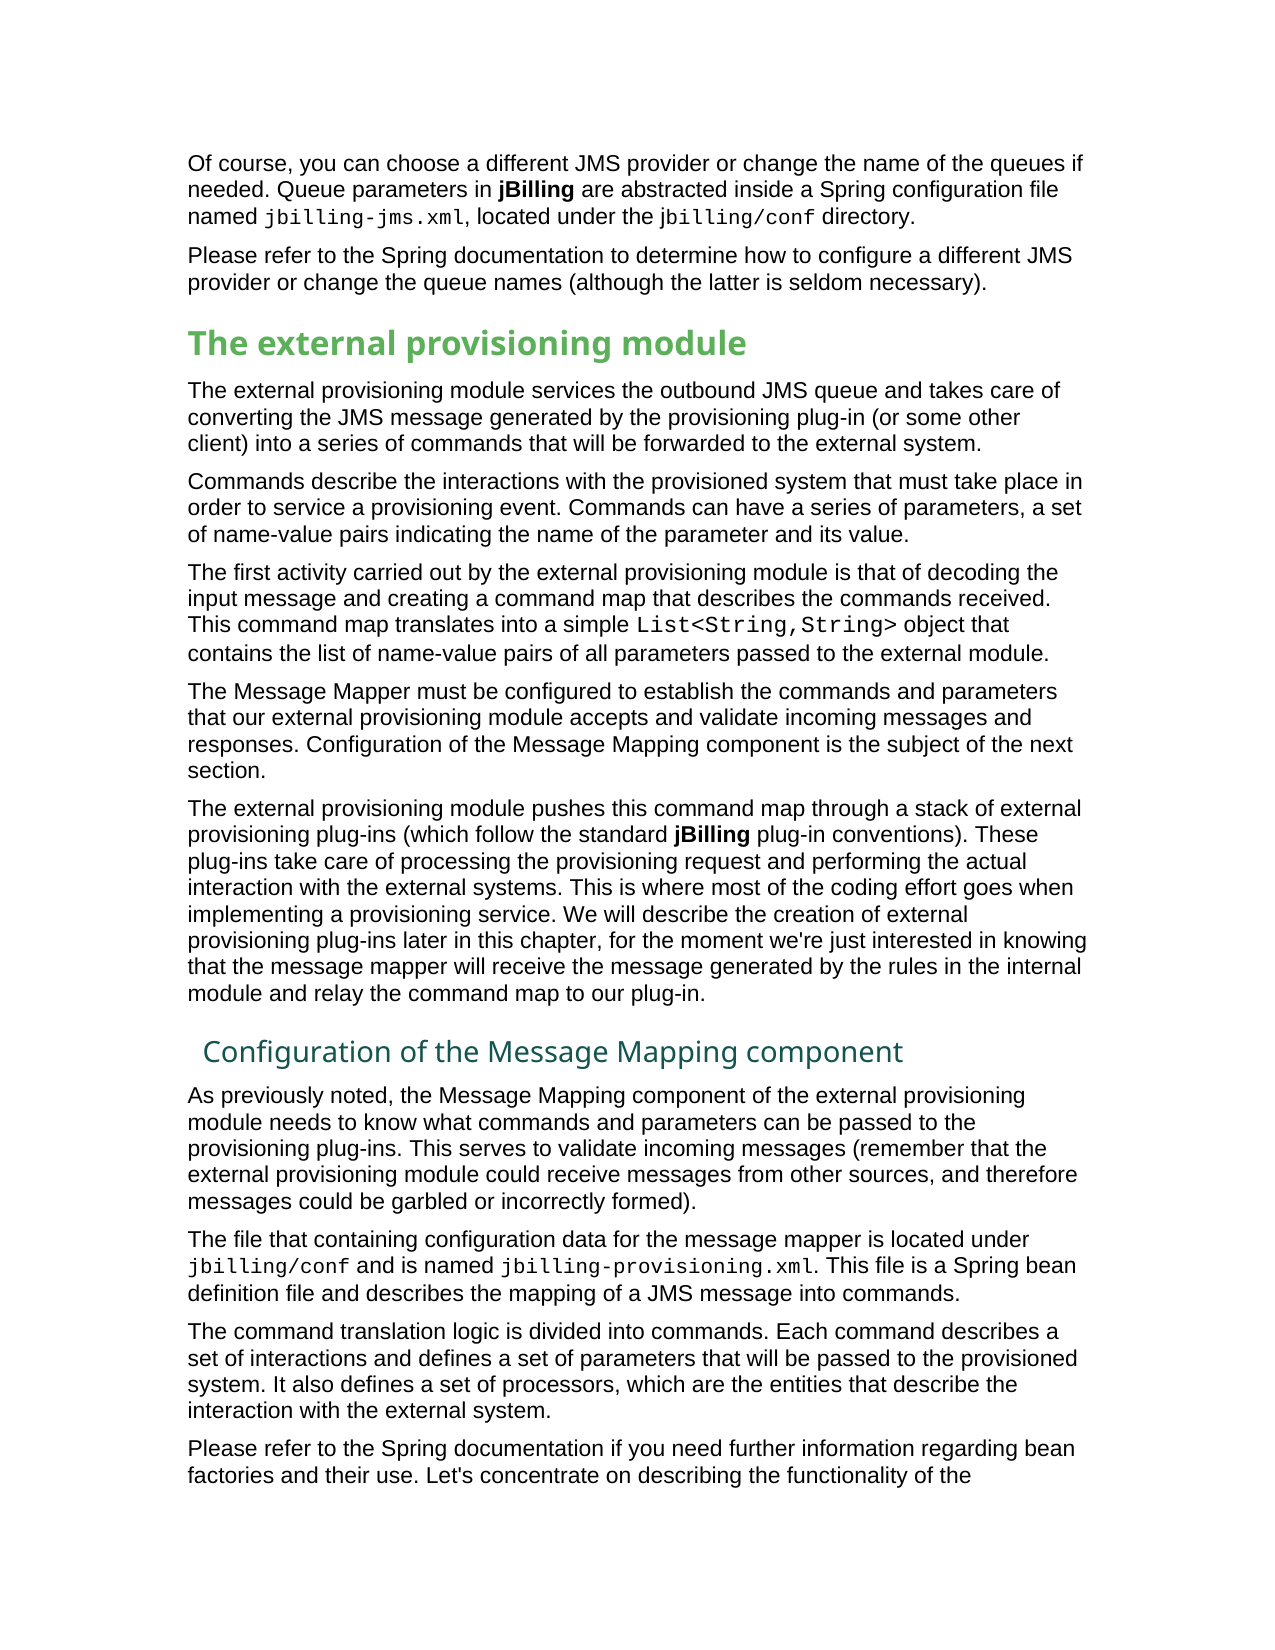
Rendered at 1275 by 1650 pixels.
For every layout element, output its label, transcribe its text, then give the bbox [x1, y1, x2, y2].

text The external provisioning module services the outbound JMS queue and takes care of converting the JMS message generated by the provisioning plug-in (or some other client) into a series of commands that will be forwarded to the external system. [187, 377, 1087, 456]
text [187, 1435, 1087, 1488]
text The first activity carried out by the external provisioning module is that of decoding the input message and creating a command map that describes the commands received. This command map translates into a simple List<String,String> object that contains the list of name-value pairs of all parameters passed to the external module. [187, 559, 1087, 666]
text The external provisioning module pushes this command map through a stack of external provisioning plug-ins (which follow the standard jBilling plug-in conventions). These plug-ins take care of processing the provisioning request and performing the actual interaction with the external systems. This is where most of the coding effort goes when implementing a provisioning service. We will describe the creation of external provisioning plug-ins later in this chapter, for the moment we're just interested in knowing that the message mapper will receive the message generated by the rules in the internal module and relay the command map to our plug-in. [187, 795, 1087, 1006]
text The file that containing configuration data for the message mapper is located under jbilling/conf and is named jbilling-provisioning.xml. This file is a Spring bean definition file and describes the mapping of a JMS message into commands. [187, 1226, 1087, 1306]
subtitle The external provisioning module [187, 320, 1087, 365]
subtitle Configuration of the Message Mapping component [202, 1031, 1087, 1071]
text Please refer to the Spring documentation to determine how to configure a different JMS provider or change the queue names (although the latter is seldom necessary). [187, 242, 1087, 295]
text Commands describe the interactions with the provisioned system that must take place in order to service a provisioning event. Commands can have a series of parameters, a set of name-value pairs indicating the name of the parameter and its value. [187, 468, 1087, 547]
text Of course, you can choose a different JMS provider or change the name of the queues if needed. Queue parameters in jBilling are abstracted inside a Spring configuration file named jbilling-jms.xml, located under the jbilling/conf directory. [187, 150, 1087, 230]
text As previously noted, the Message Mapping component of the external provisioning module needs to know what commands and parameters can be passed to the provisioning plug-ins. This serves to validate incoming messages (remember that the external provisioning module could receive messages from other sources, and therefore messages could be garbled or incorrectly formed). [187, 1082, 1087, 1214]
text The command translation logic is divided into commands. Each command describes a set of interactions and defines a set of parameters that will be passed to the provisioned system. It also defines a set of processors, which are the entities that describe the interaction with the external system. [187, 1318, 1087, 1423]
text The Message Mapper must be configured to establish the commands and parameters that our external provisioning module accepts and validate incoming messages and responses. Configuration of the Message Mapping component is the subject of the next section. [187, 678, 1087, 783]
